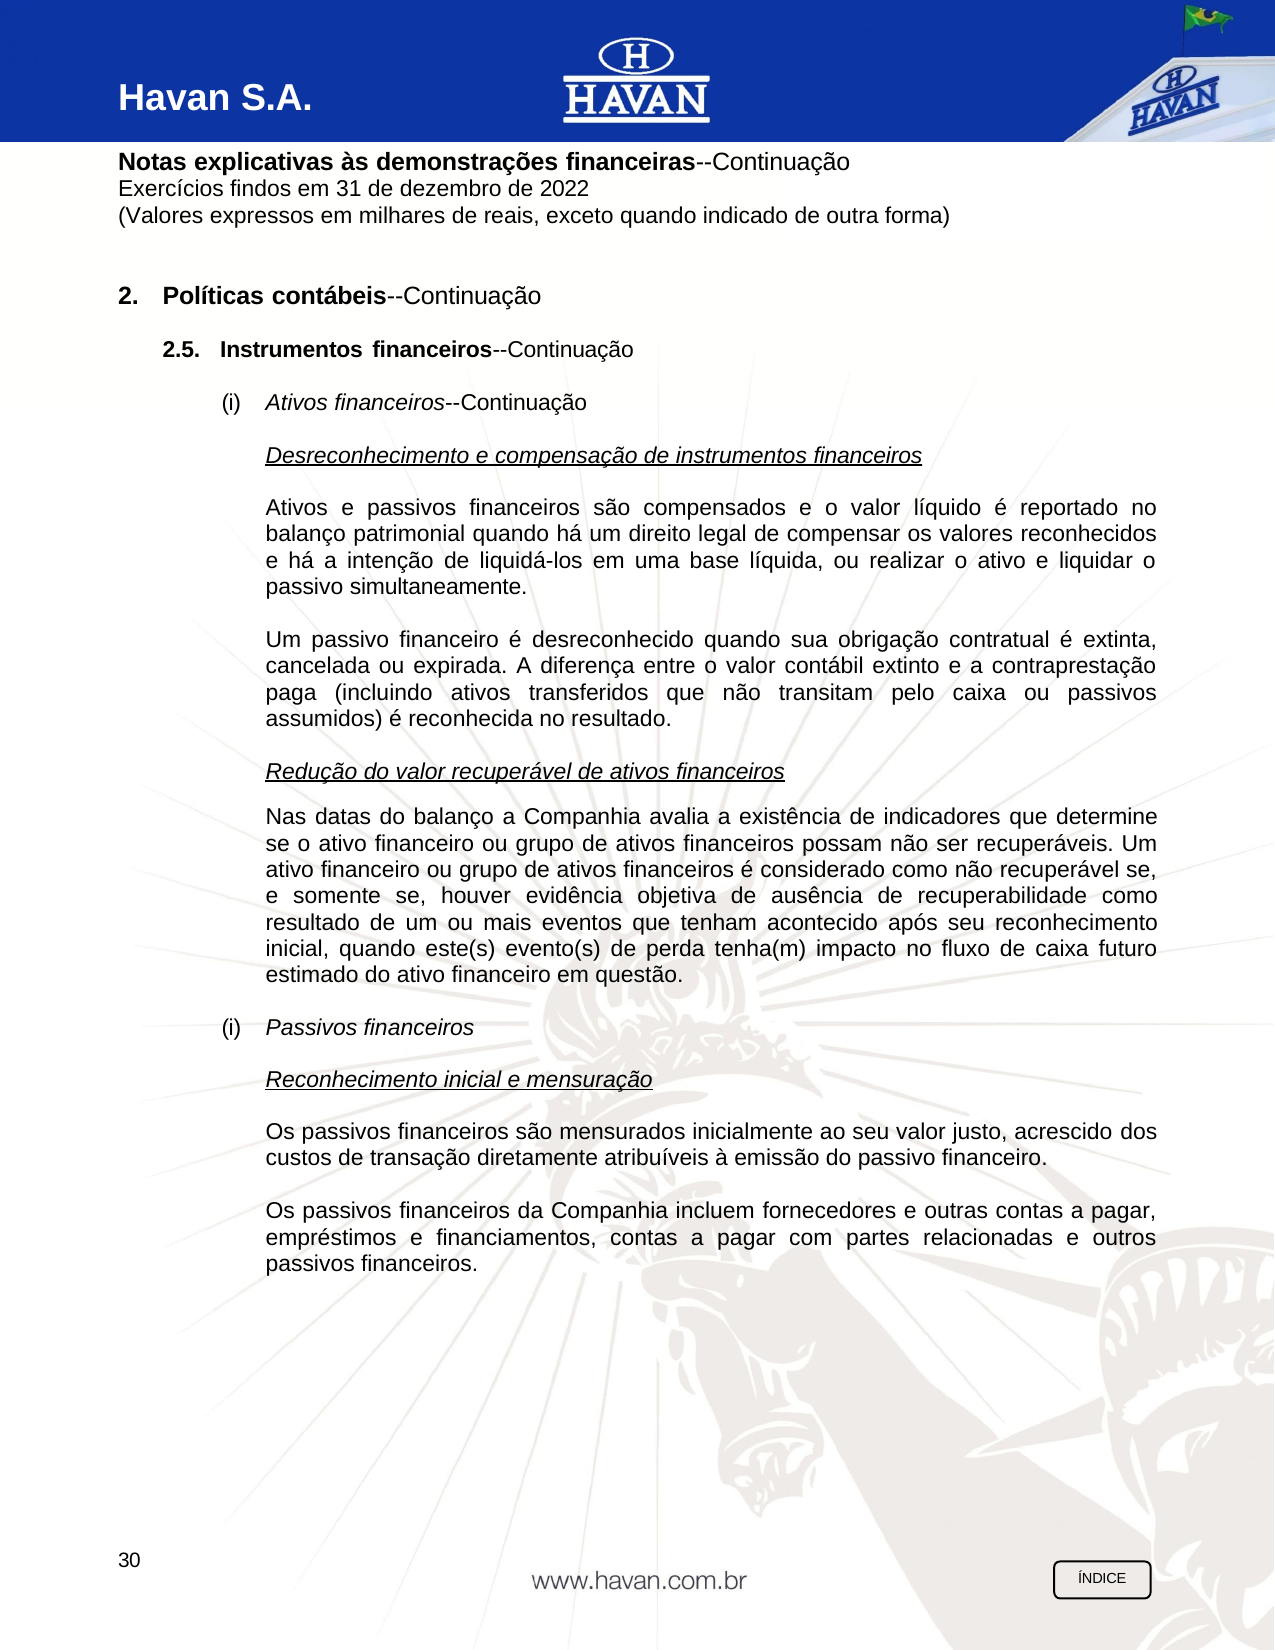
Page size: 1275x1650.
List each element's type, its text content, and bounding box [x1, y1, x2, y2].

text Redução do valor recuperável de ativos financeiros [265, 758, 1196, 784]
text Notas explicativas às demonstrações financeiras--Continuação [118, 147, 1196, 176]
text (Valores expressos em milhares de reais, exceto quando indicado de outra forma) [118, 202, 1196, 228]
text Ativos e passivos financeiros são compensados e o valor líquido é reportado no balanço patrimonial quando há um direito legal de compensar os valores reconhecidos e há a intenção de liquidá-los em uma base líquida, ou realizar o ativo e liquidar o passivo simultaneamente. [265, 494, 1158, 599]
text Os passivos financeiros da Companhia incluem fornecedores e outras contas a pagar, empréstimos e financiamentos, contas a pagar com partes relacionadas e outros passivos financeiros. [265, 1197, 1157, 1276]
text Nas datas do balanço a Companhia avalia a existência de indicadores que determine se o ativo financeiro ou grupo de ativos financeiros possam não ser recuperáveis. Um ativo financeiro ou grupo de ativos financeiros é considerado como não recuperável se, e somente se, houver evidência objetiva de ausência de recuperabilidade como resultado de um ou mais eventos que tenham acontecido após seu reconhecimento inicial, quando este(s) evento(s) de perda tenha(m) impacto no fluxo de caixa futuro estimado do ativo financeiro em questão. [265, 803, 1158, 988]
text 30 [118, 1550, 1196, 1572]
text (i) Ativos financeiros--Continuação [221, 388, 1196, 415]
text Um passivo financeiro é desreconhecido quando sua obrigação contratual é extinta, cancelada ou expirada. A diferença entre o valor contábil extinto e a contraprestação paga (incluindo ativos transferidos que não transitam pelo caixa ou passivos assumidos) é reconhecida no resultado. [265, 626, 1157, 732]
text Os passivos financeiros são mensurados inicialmente ao seu valor justo, acrescido dos custos de transação diretamente atribuíveis à emissão do passivo financeiro. [265, 1119, 1157, 1171]
list Instrumentos financeiros--Continuação [162, 336, 1196, 362]
text ÍNDICE [102, 1572, 1126, 1587]
text (i) Passivos financeiros Reconhecimento inicial e mensuração [221, 1014, 653, 1093]
list Políticas contábeis--Continuação [118, 281, 1196, 310]
text Exercícios findos em 31 de dezembro de 2022 [118, 176, 1196, 202]
picture [0, 0, 1275, 1650]
subtitle Havan S.A. [118, 75, 1196, 118]
text Desreconhecimento e compensação de instrumentos financeiros [265, 442, 1196, 468]
